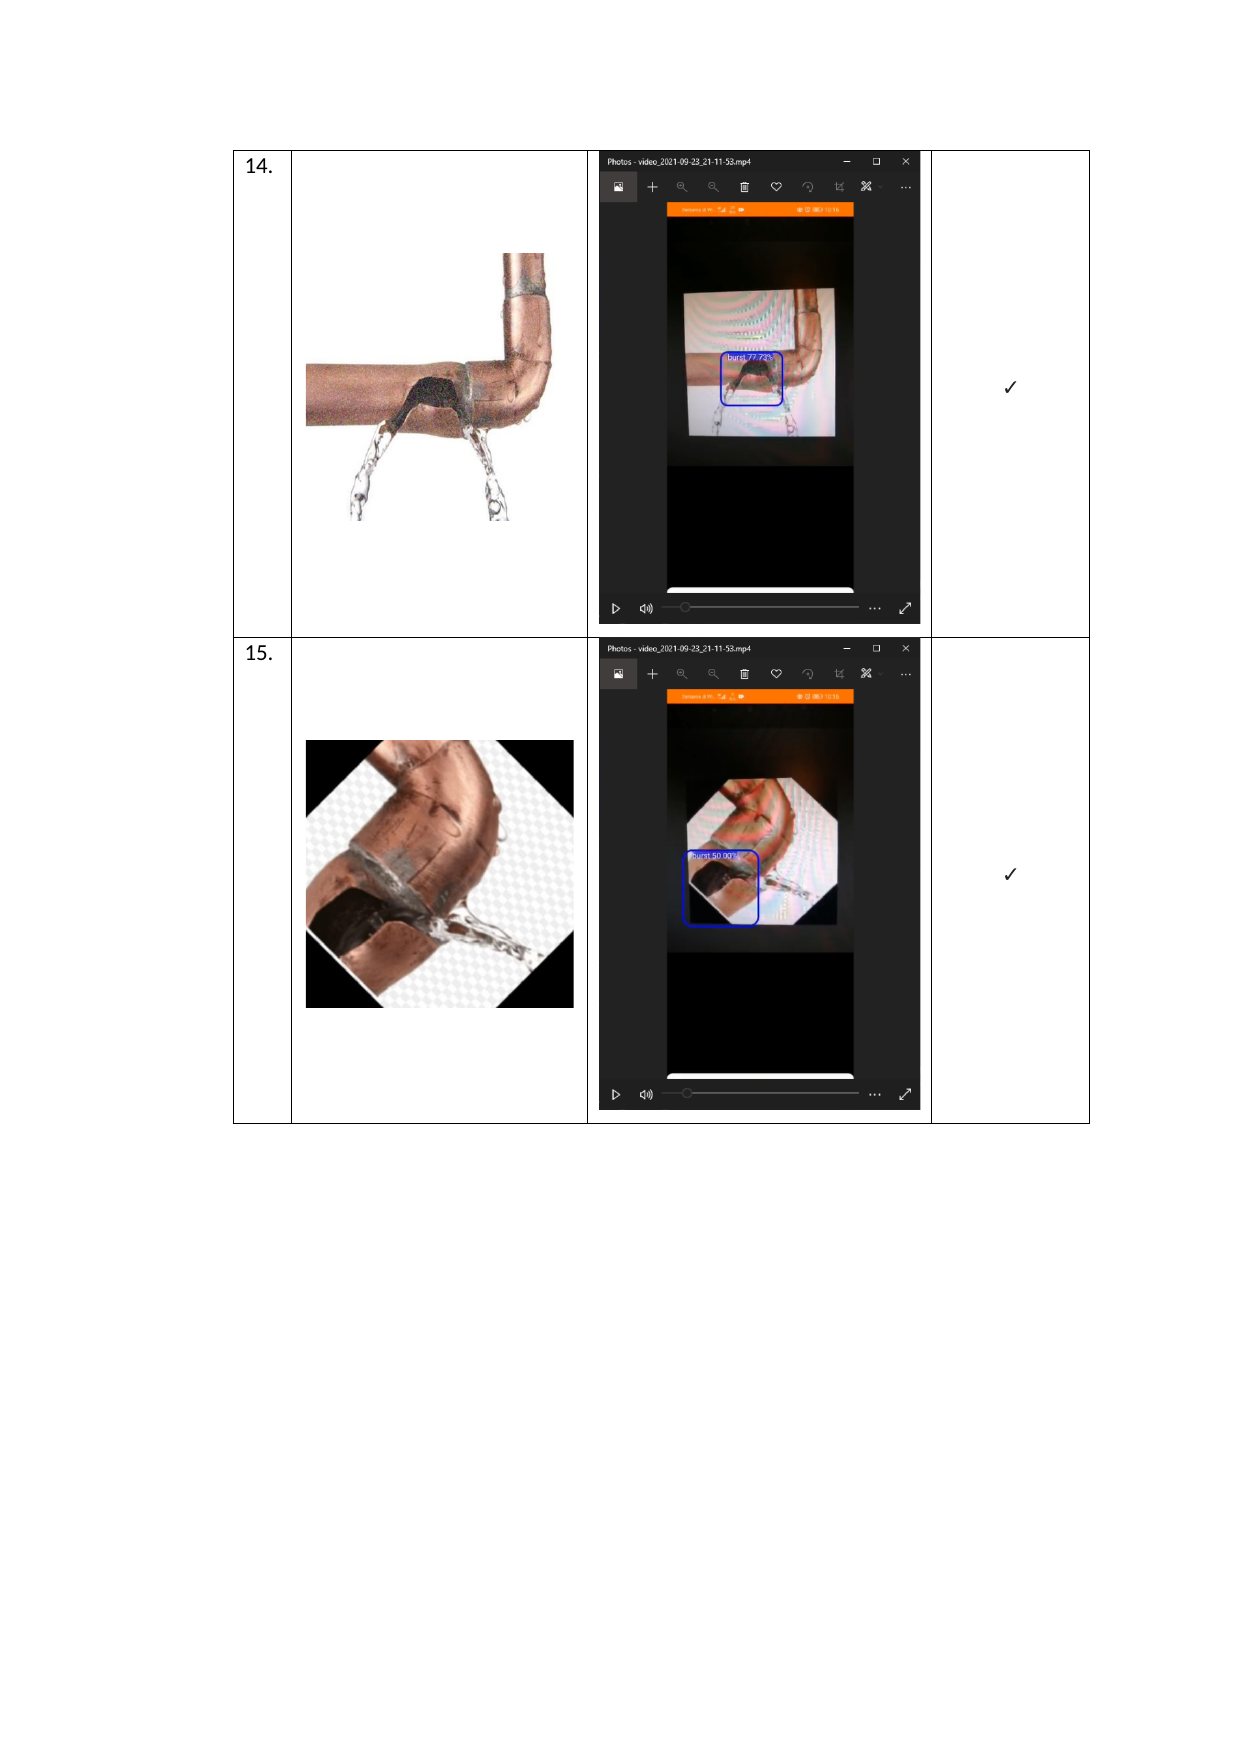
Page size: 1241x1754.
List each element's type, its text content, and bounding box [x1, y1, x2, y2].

table_cell [588, 151, 931, 637]
table_cell [234, 638, 291, 1123]
table_cell [588, 638, 931, 1123]
picture [599, 151, 921, 624]
table_cell [292, 151, 587, 637]
table_cell ✓ [932, 638, 1089, 1123]
table_cell [234, 151, 291, 637]
picture [599, 637, 921, 1110]
table_cell ✓ [932, 151, 1089, 637]
picture [305, 740, 574, 1008]
picture [305, 253, 574, 521]
table_cell [292, 638, 587, 1123]
